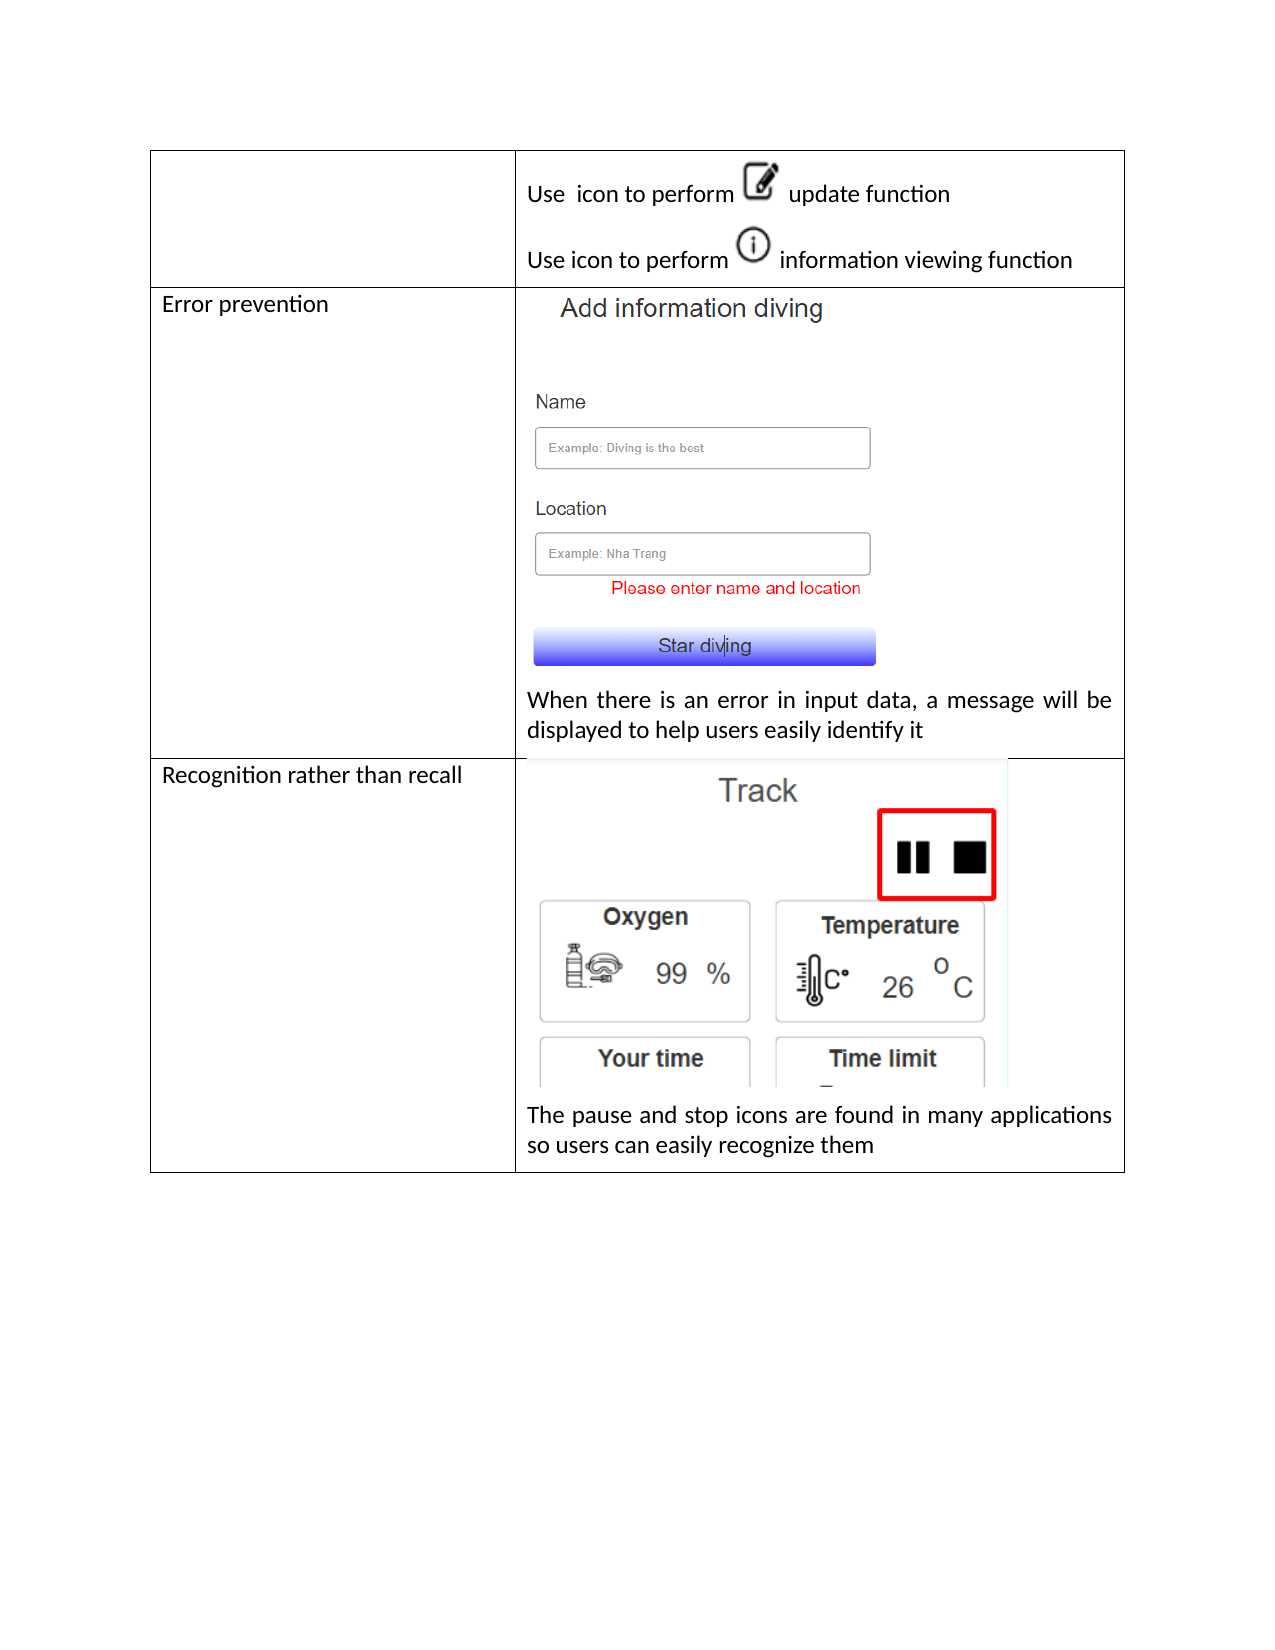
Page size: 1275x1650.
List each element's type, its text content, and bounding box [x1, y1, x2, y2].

picture [526, 288, 879, 672]
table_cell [151, 151, 515, 287]
table_cell Recognition rather than recall [151, 759, 515, 1172]
table_cell The pause and stop icons are found in many applications so users can easily recognize them [516, 759, 1124, 1172]
table_cell When there is an error in input data, a message will be displayed to help users easily identify it [516, 288, 1124, 758]
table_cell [516, 151, 1124, 287]
picture [526, 758, 1009, 1087]
table_cell Error prevention [151, 288, 515, 758]
picture [740, 151, 783, 203]
picture [734, 221, 774, 269]
